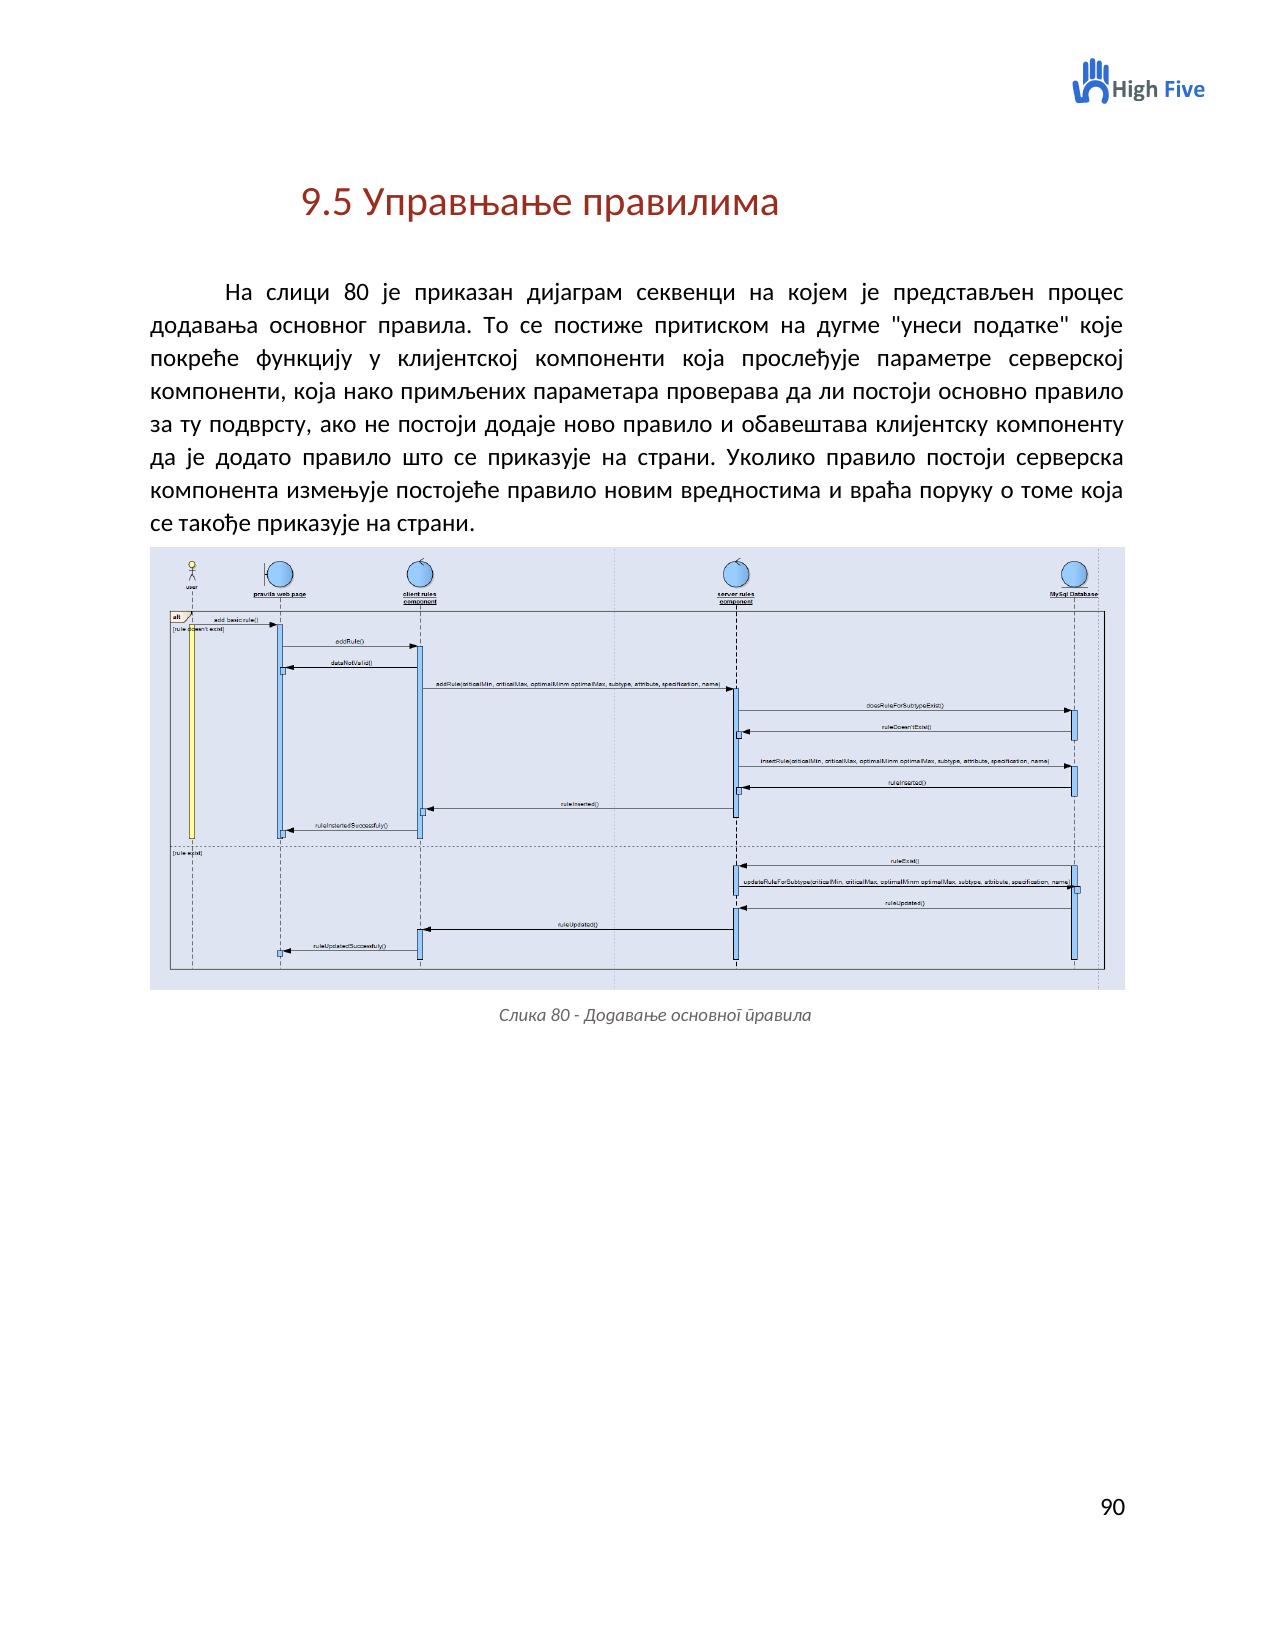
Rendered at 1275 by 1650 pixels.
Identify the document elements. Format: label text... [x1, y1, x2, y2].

picture [150, 547, 1125, 990]
text На слици 80 је приказан дијаграм секвенци на којем је представљен процес додавања основног правила. То се постиже притиском на дугме "унеси податке" које покреће функцију у клијентској компоненти која прослеђује параметре серверској компоненти, која нако примљених параметара проверава да ли постоји основно правило за ту подврсту, ако не постоји додаје ново правило и обавештава клијентску компоненту да је додато правило што се приказује на страни. Уколико правило постоји серверска компонента измењује постојеће правило новим вредностима и враћа поруку о томе која се такође приказује на страни. [150, 276, 1125, 537]
subtitle 9.5 Управњање правилима [150, 175, 1125, 226]
picture [1069, 53, 1223, 110]
